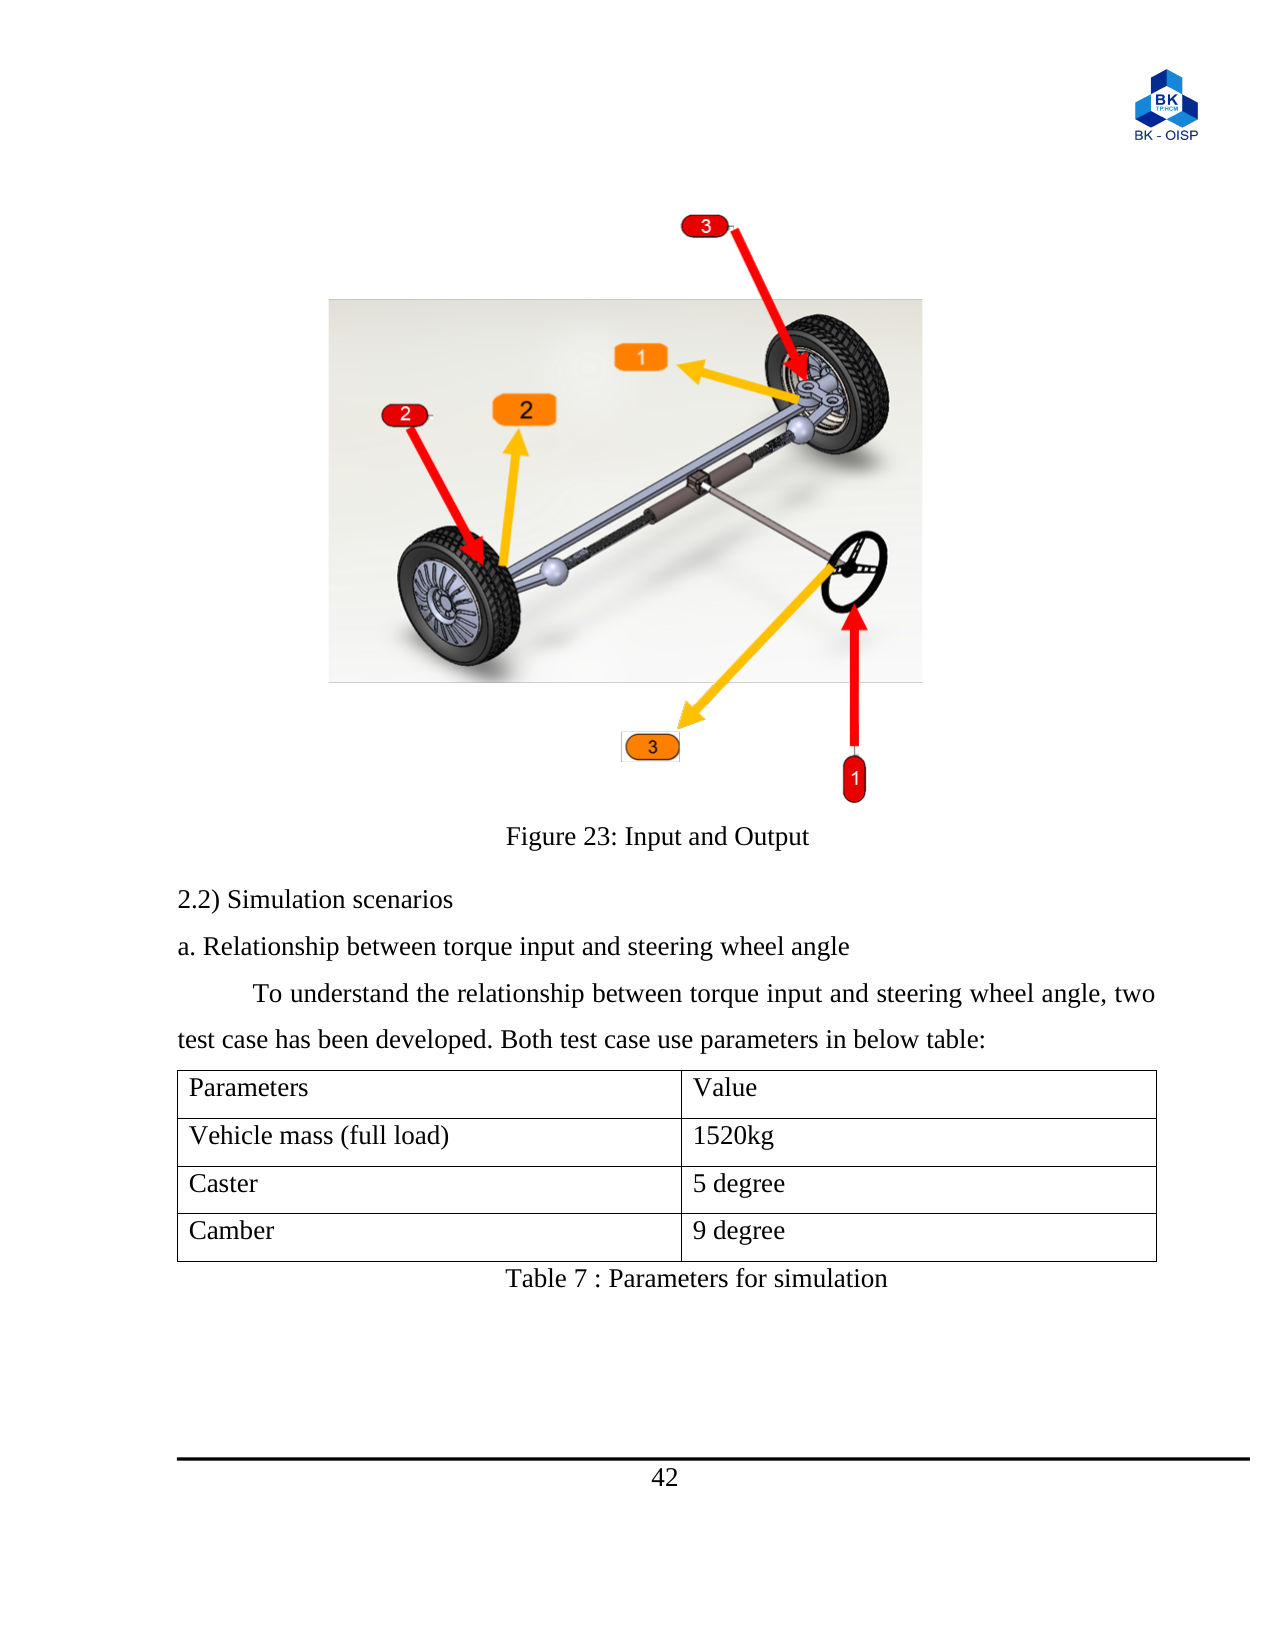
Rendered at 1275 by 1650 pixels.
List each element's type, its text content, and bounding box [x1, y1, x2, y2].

table_cell 5 degree [682, 1167, 1156, 1213]
picture [328, 206, 923, 811]
picture [1134, 68, 1199, 146]
subtitle 2.2) Simulation scenarios [177, 883, 1157, 915]
table_header Parameters [178, 1071, 681, 1118]
table_header Value [682, 1071, 1156, 1118]
table_cell Caster [178, 1167, 681, 1213]
table_cell Camber [178, 1214, 681, 1261]
table_cell 9 degree [682, 1214, 1156, 1261]
table_cell Vehicle mass (full load) [178, 1119, 681, 1166]
text To understand the relationship between torque input and steering wheel angle, two test case has been developed. Both test case use parameters in below table: [177, 977, 1157, 1055]
text a. Relationship between torque input and steering wheel angle [121, 930, 1157, 961]
table_cell 1520kg [682, 1119, 1156, 1166]
